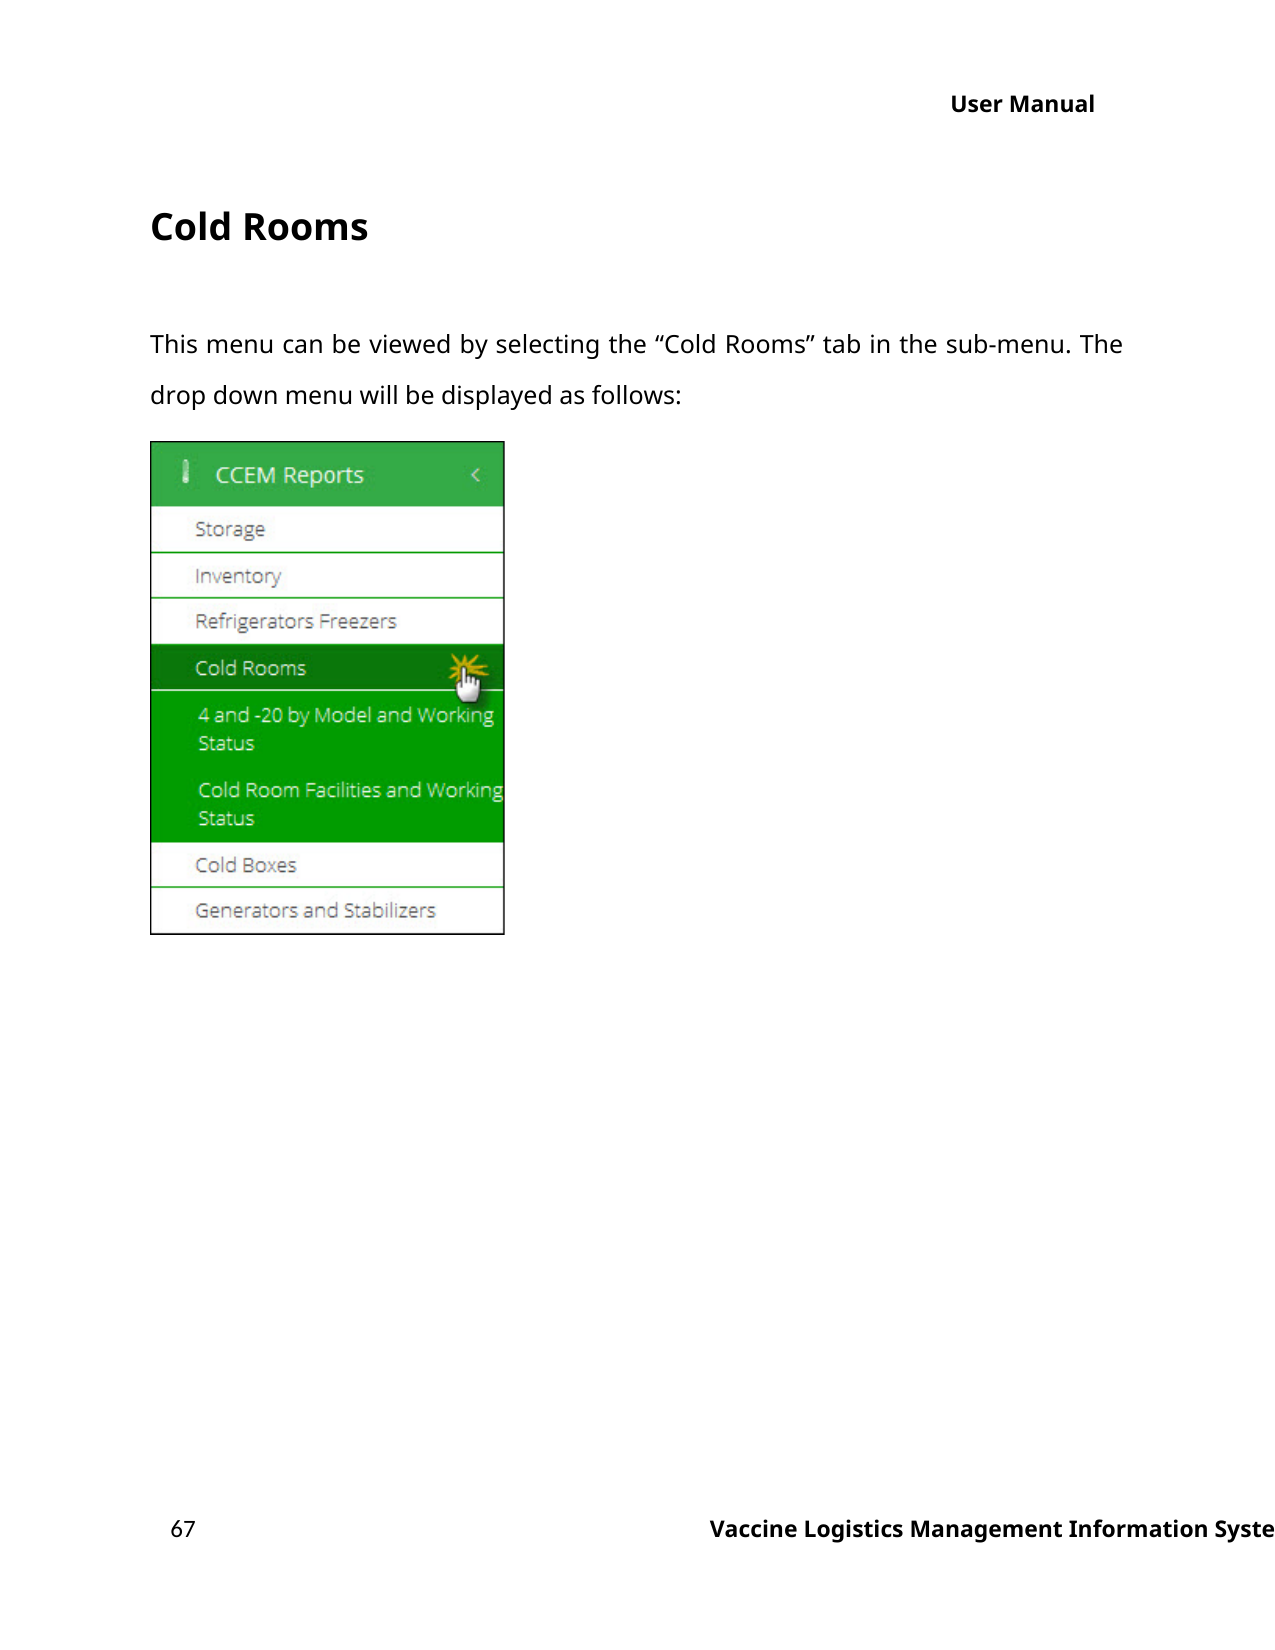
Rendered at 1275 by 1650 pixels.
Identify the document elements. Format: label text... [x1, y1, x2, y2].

text This menu can be viewed by selecting the “Cold Rooms” tab in the sub-menu. The drop down menu will be displayed as follows: [150, 327, 1125, 412]
subtitle Cold Rooms [150, 200, 1125, 251]
picture [150, 441, 505, 935]
